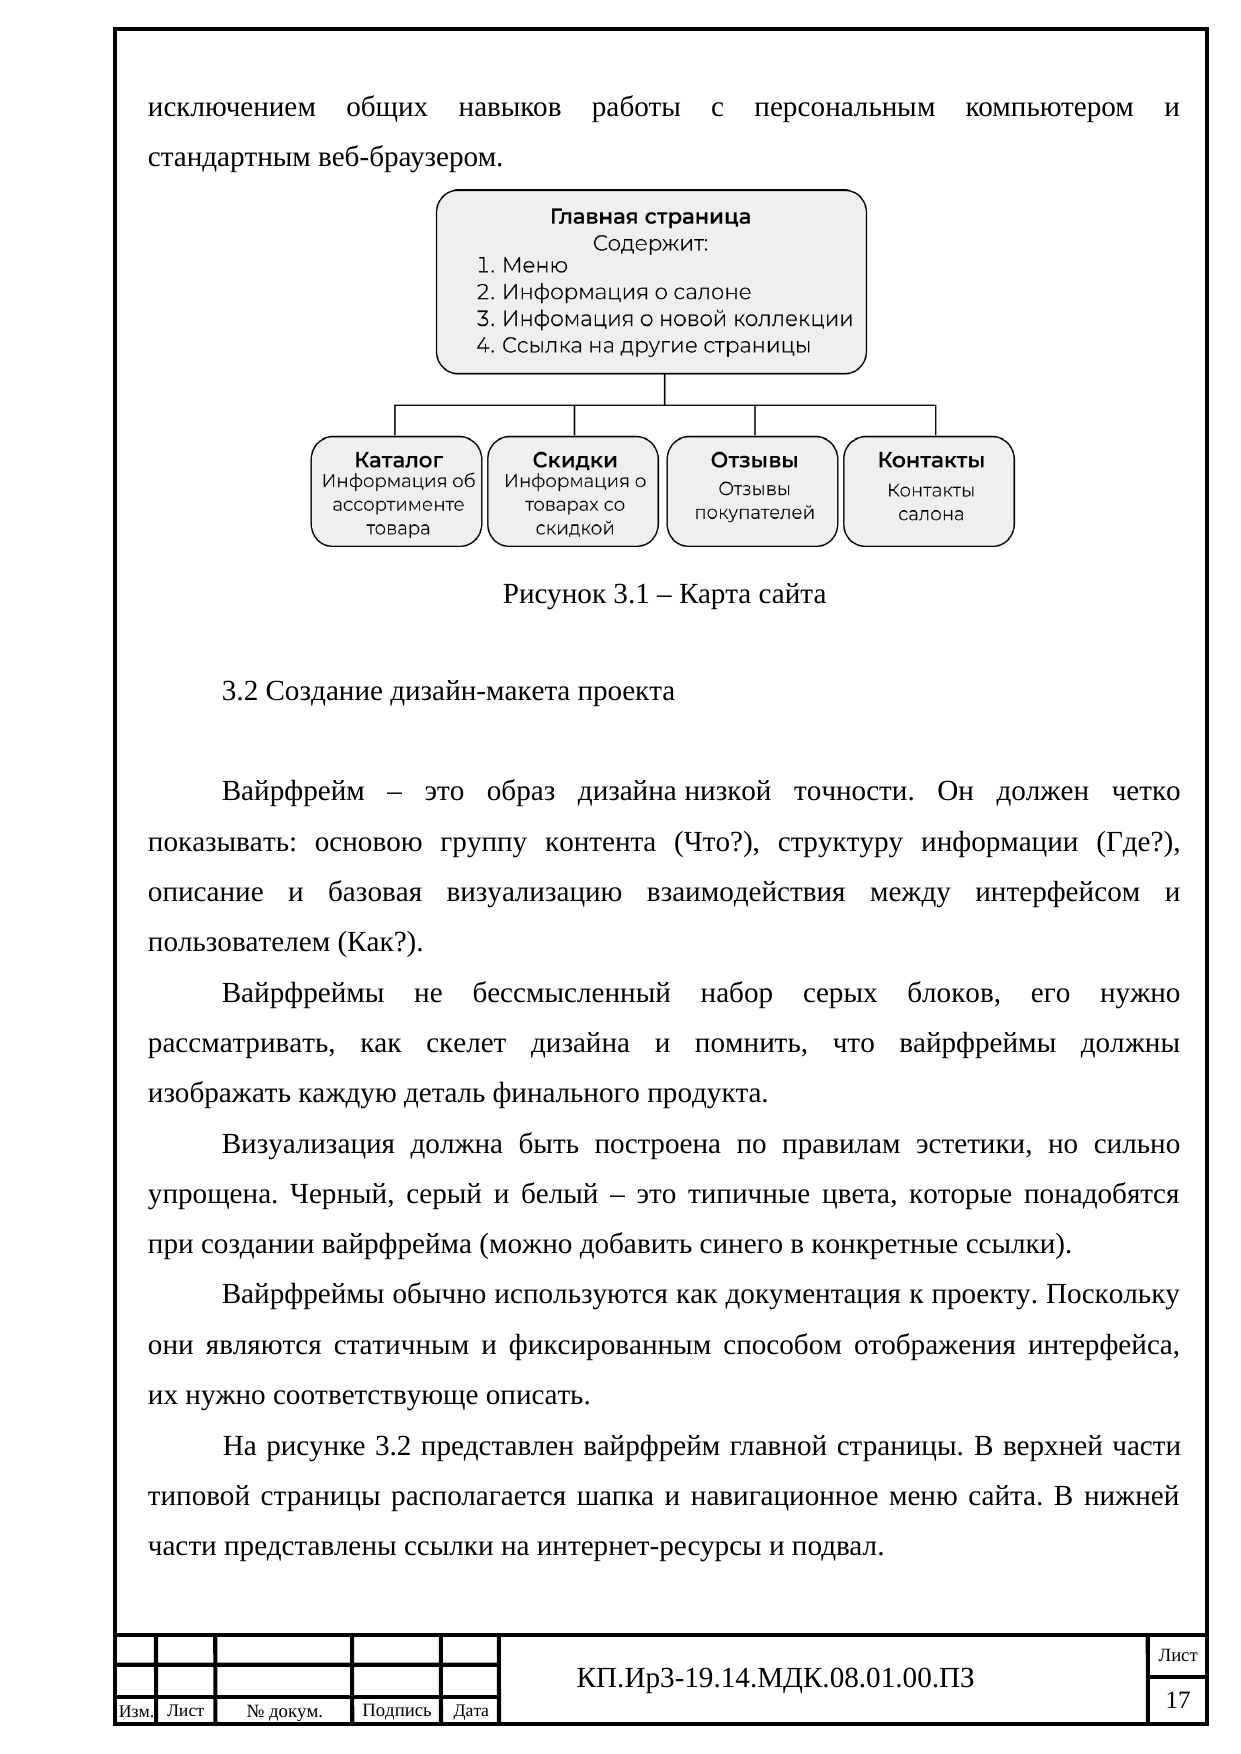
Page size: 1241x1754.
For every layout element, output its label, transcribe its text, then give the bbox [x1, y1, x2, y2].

text Визуализация должна быть построена по правилам эстетики, но сильно упрощена. Черный, серый и белый – это типичные цвета, которые понадобятся при создании вайрфрейма (можно добавить синего в конкретные ссылки). [148, 1209, 1181, 1260]
text На рисунке 3.2 представлен вайрфрейм главной страницы. В верхней части типовой страницы располагается шапка и навигационное меню сайта. В нижней части представлены ссылки на интернет-ресурсы и подвал. [148, 1428, 1181, 1562]
subtitle 3.2 Создание дизайн-макета проекта [148, 673, 1181, 707]
text Вайрфреймы не бессмысленный набор серых блоков, его нужно рассматривать, как скелет дизайна и помнить, что вайрфреймы должны изображать каждую деталь финального продукта. [148, 975, 1181, 1109]
text Вайрфреймы обычно используются как документация к проекту. Поскольку они являются статичным и фиксированным способом отображения интерфейса, их нужно соответствующе описать. [148, 1361, 1181, 1411]
picture [307, 189, 1022, 547]
text Вайрфрейм – это образ дизайна низкой точности. Он должен четко показывать: основою группу контента (Что?), структуру информации (Где?), описание и базовая визуализацию взаимодействия между интерфейсом и пользователем (Как?). [148, 773, 1181, 958]
text Вайрфреймы обычно используются как документация к проекту. Поскольку они являются статичным и фиксированным способом отображения интерфейса, их нужно соответствующе описать. [148, 1277, 1181, 1327]
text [148, 89, 1181, 172]
text Рисунок 3.1 – Карта сайта [148, 576, 1181, 610]
text Визуализация должна быть построена по правилам эстетики, но сильно упрощена. Черный, серый и белый – это типичные цвета, которые понадобятся при создании вайрфрейма (можно добавить синего в конкретные ссылки). [148, 1126, 1181, 1176]
